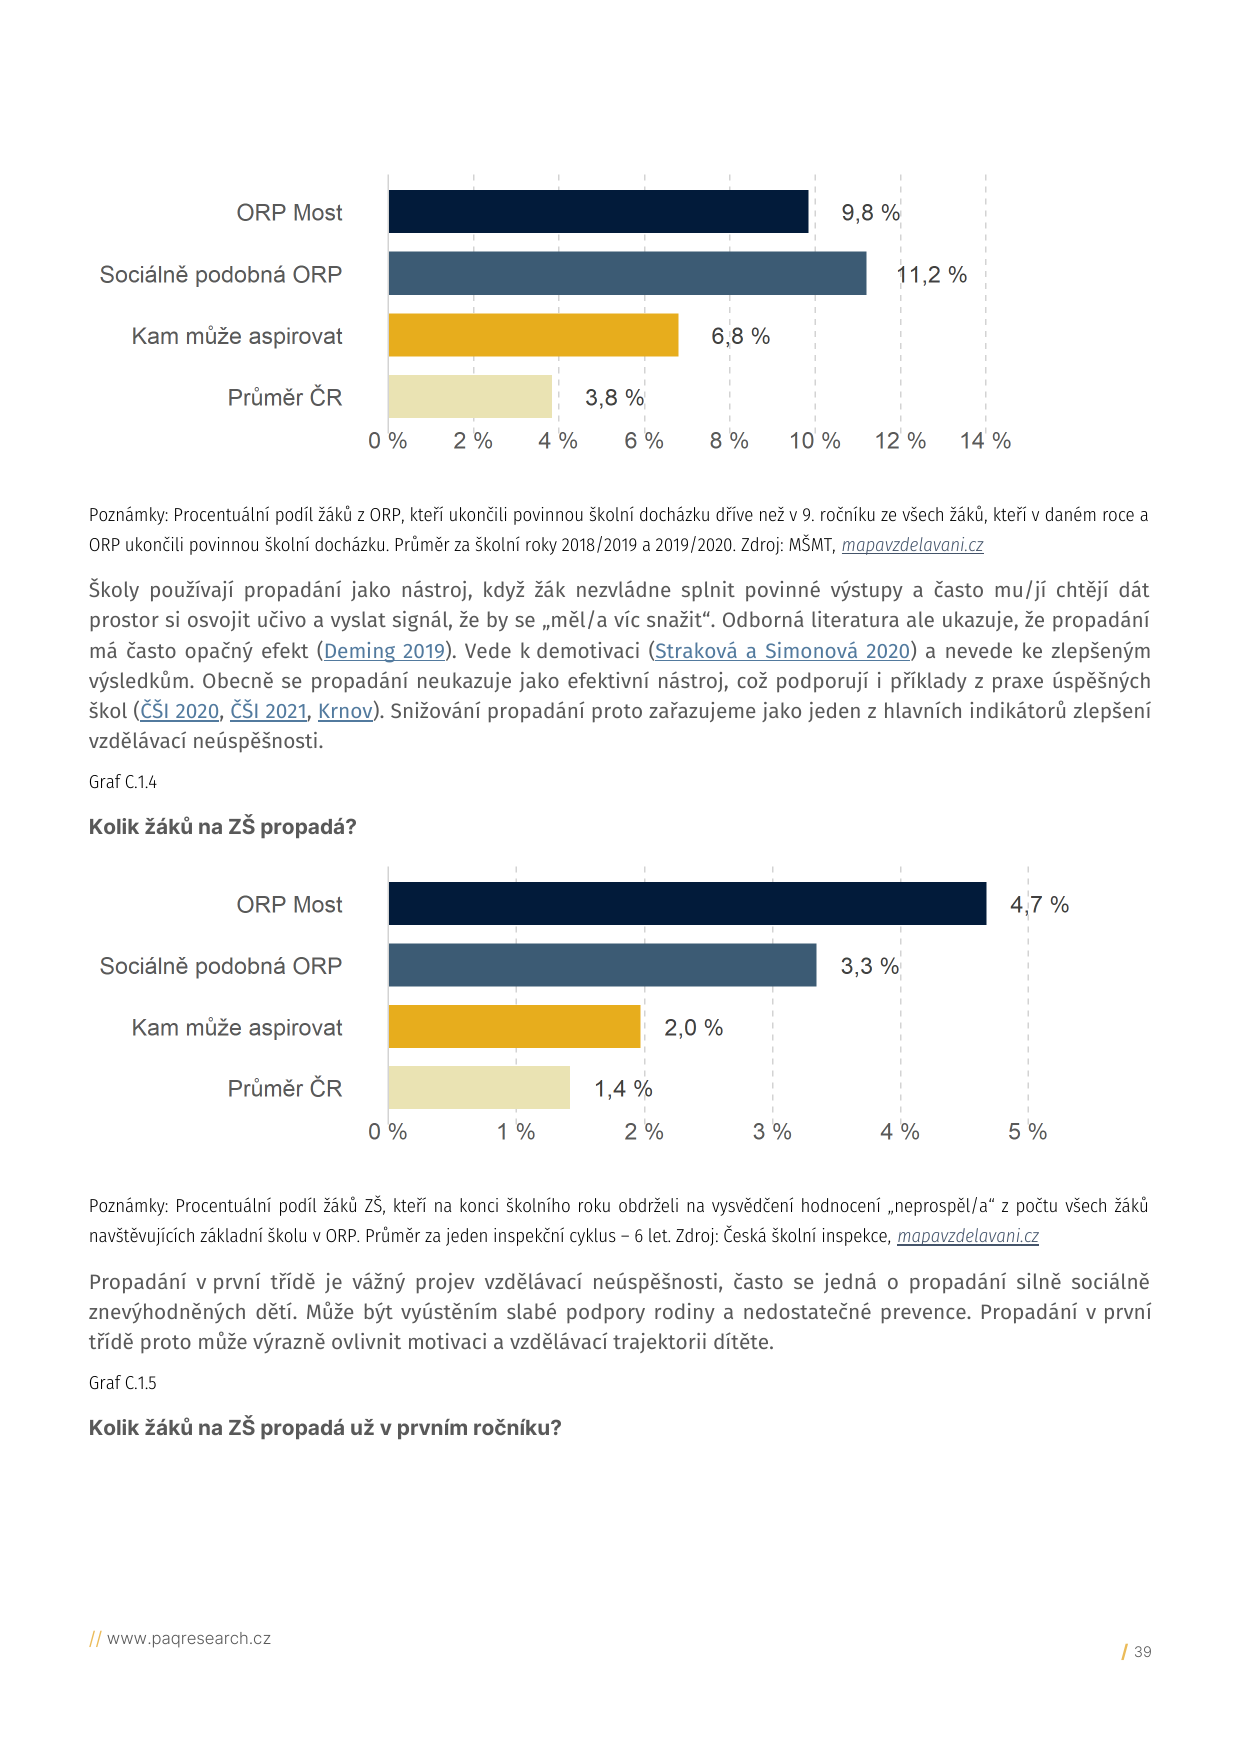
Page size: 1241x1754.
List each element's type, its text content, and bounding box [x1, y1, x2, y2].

text Graf C.1.4 [89, 771, 1152, 793]
text Propadání v první třídě je vážný projev vzdělávací neúspěšnosti, často se jedná o propadání silně sociálně znevýhodněných dětí. Může být vyústěním slabé podpory rodiny a nedostatečné prevence. Propadání v první třídě proto může výrazně ovlivnit motivaci a vzdělávací trajektorii dítěte. [89, 1264, 1152, 1355]
picture [88, 839, 1139, 1171]
text Poznámky: Procentuální podíl žáků z ORP, kteří ukončili povinnou školní docházku dříve než v 9. ročníku ze všech žáků, kteří v daném roce a ORP ukončili povinnou školní docházku. Průměr za školní roky 2018/2019 a 2019/2020. Zdroj: MŠMT, mapavzdelavani.cz [89, 496, 1152, 556]
text Graf C.1.5 [89, 1372, 1152, 1394]
text Kolik žáků na ZŠ propadá? [89, 809, 1152, 839]
text Školy používají propadání jako nástroj, když žák nezvládne splnit povinné výstupy a často mu/jí chtějí dát prostor si osvojit učivo a vyslat signál, že by se „měl/a víc snažit“. Odborná literatura ale ukazuje, že propadání má často opačný efekt (Deming 2019). Vede k demotivaci (Straková a Simonová 2020) a nevede ke zlepšeným výsledkům. Obecně se propadání neukazuje jako efektivní nástroj, což podporují i příklady z praxe úspěšných škol (ČŠI 2020, ČŠI 2021, Krnov). Snižování propadání proto zařazujeme jako jeden z hlavních indikátorů zlepšení vzdělávací neúspěšnosti. [89, 573, 1152, 754]
text Poznámky: Procentuální podíl žáků ZŠ, kteří na konci školního roku obdrželi na vysvědčení hodnocení „neprospěl/a“ z počtu všech žáků navštěvujících základní školu v ORP. Průměr za jeden inspekční cyklus – 6 let. Zdroj: Česká školní inspekce, mapavzdelavani.cz [89, 1187, 1152, 1248]
picture [88, 147, 1139, 480]
text Kolik žáků na ZŠ propadá už v prvním ročníku? [89, 1410, 1152, 1440]
